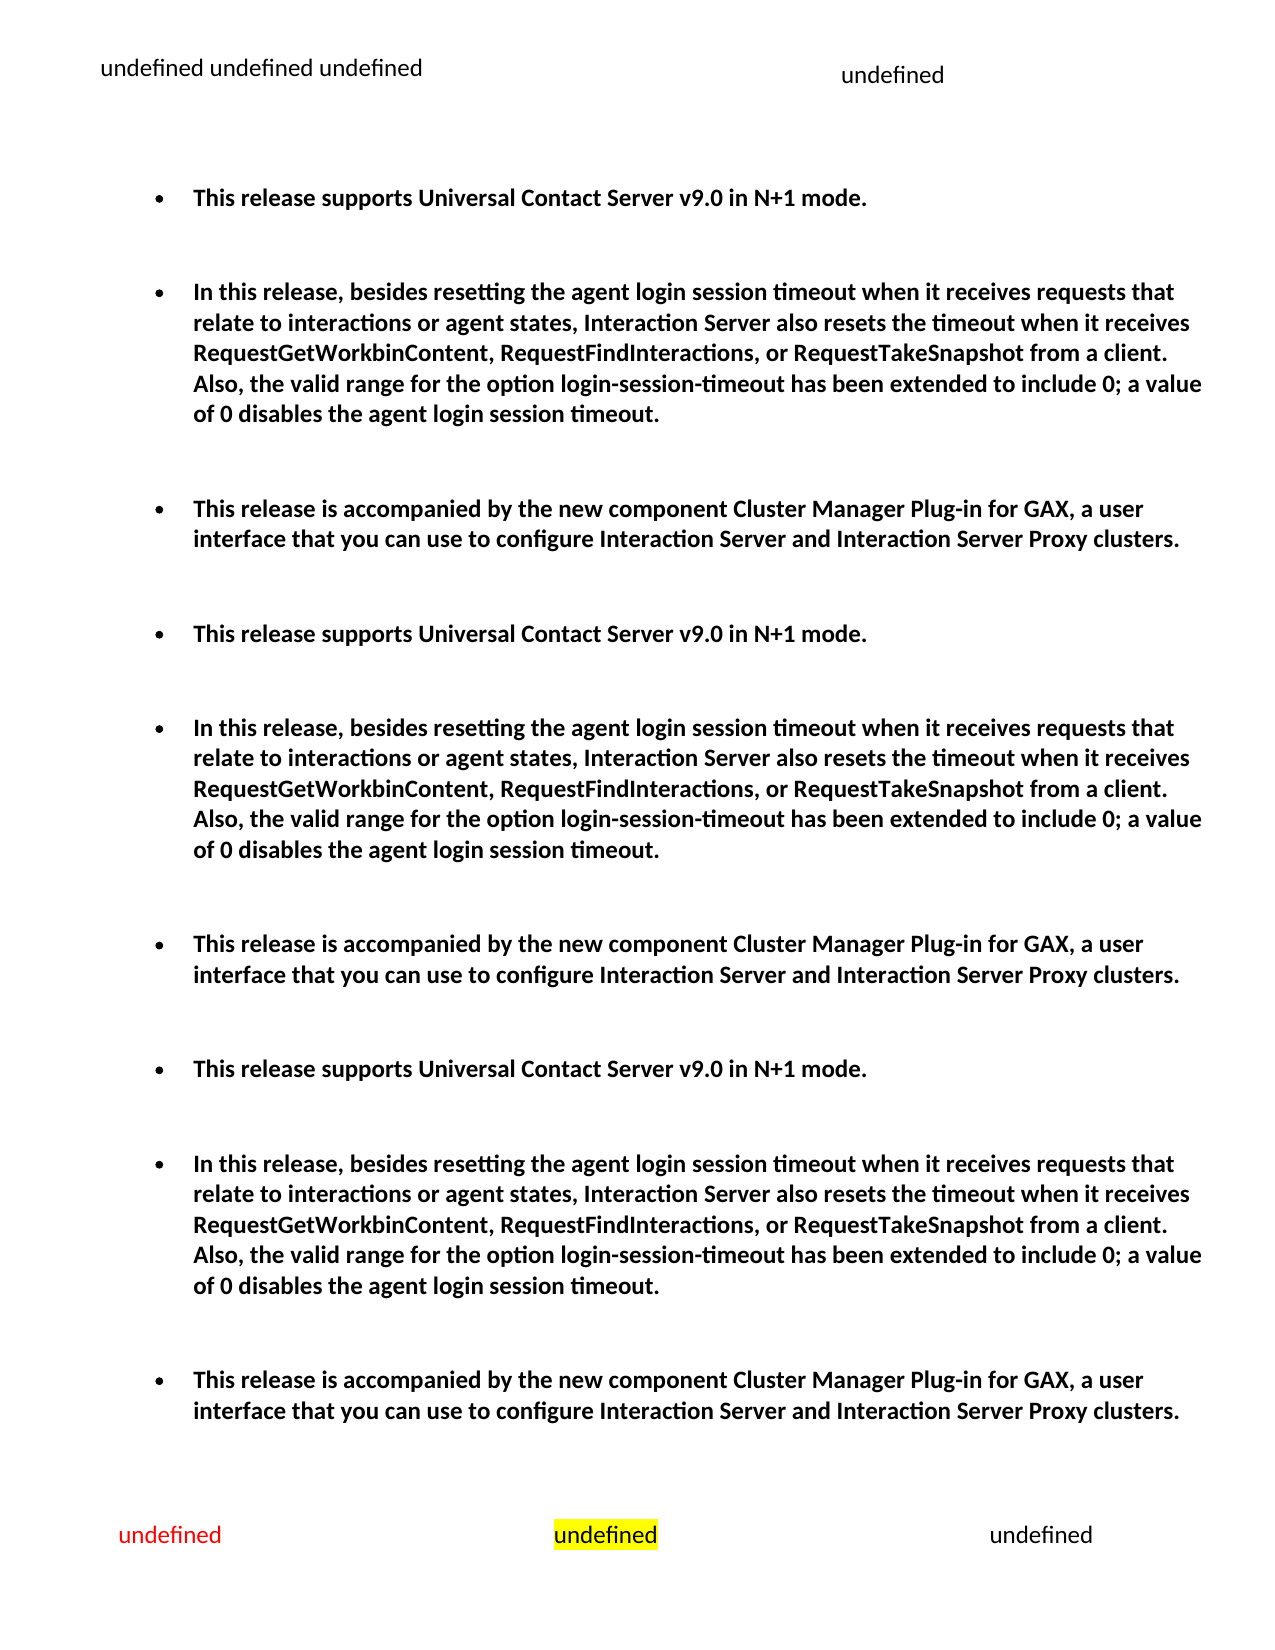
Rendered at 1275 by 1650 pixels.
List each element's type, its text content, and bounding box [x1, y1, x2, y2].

list This release supports Universal Contact Server v9.0 in N+1 mode. [156, 1053, 1226, 1084]
list This release supports Universal Contact Server v9.0 in N+1 mode. [156, 182, 1226, 212]
list This release supports Universal Contact Server v9.0 in N+1 mode. [156, 618, 1226, 648]
